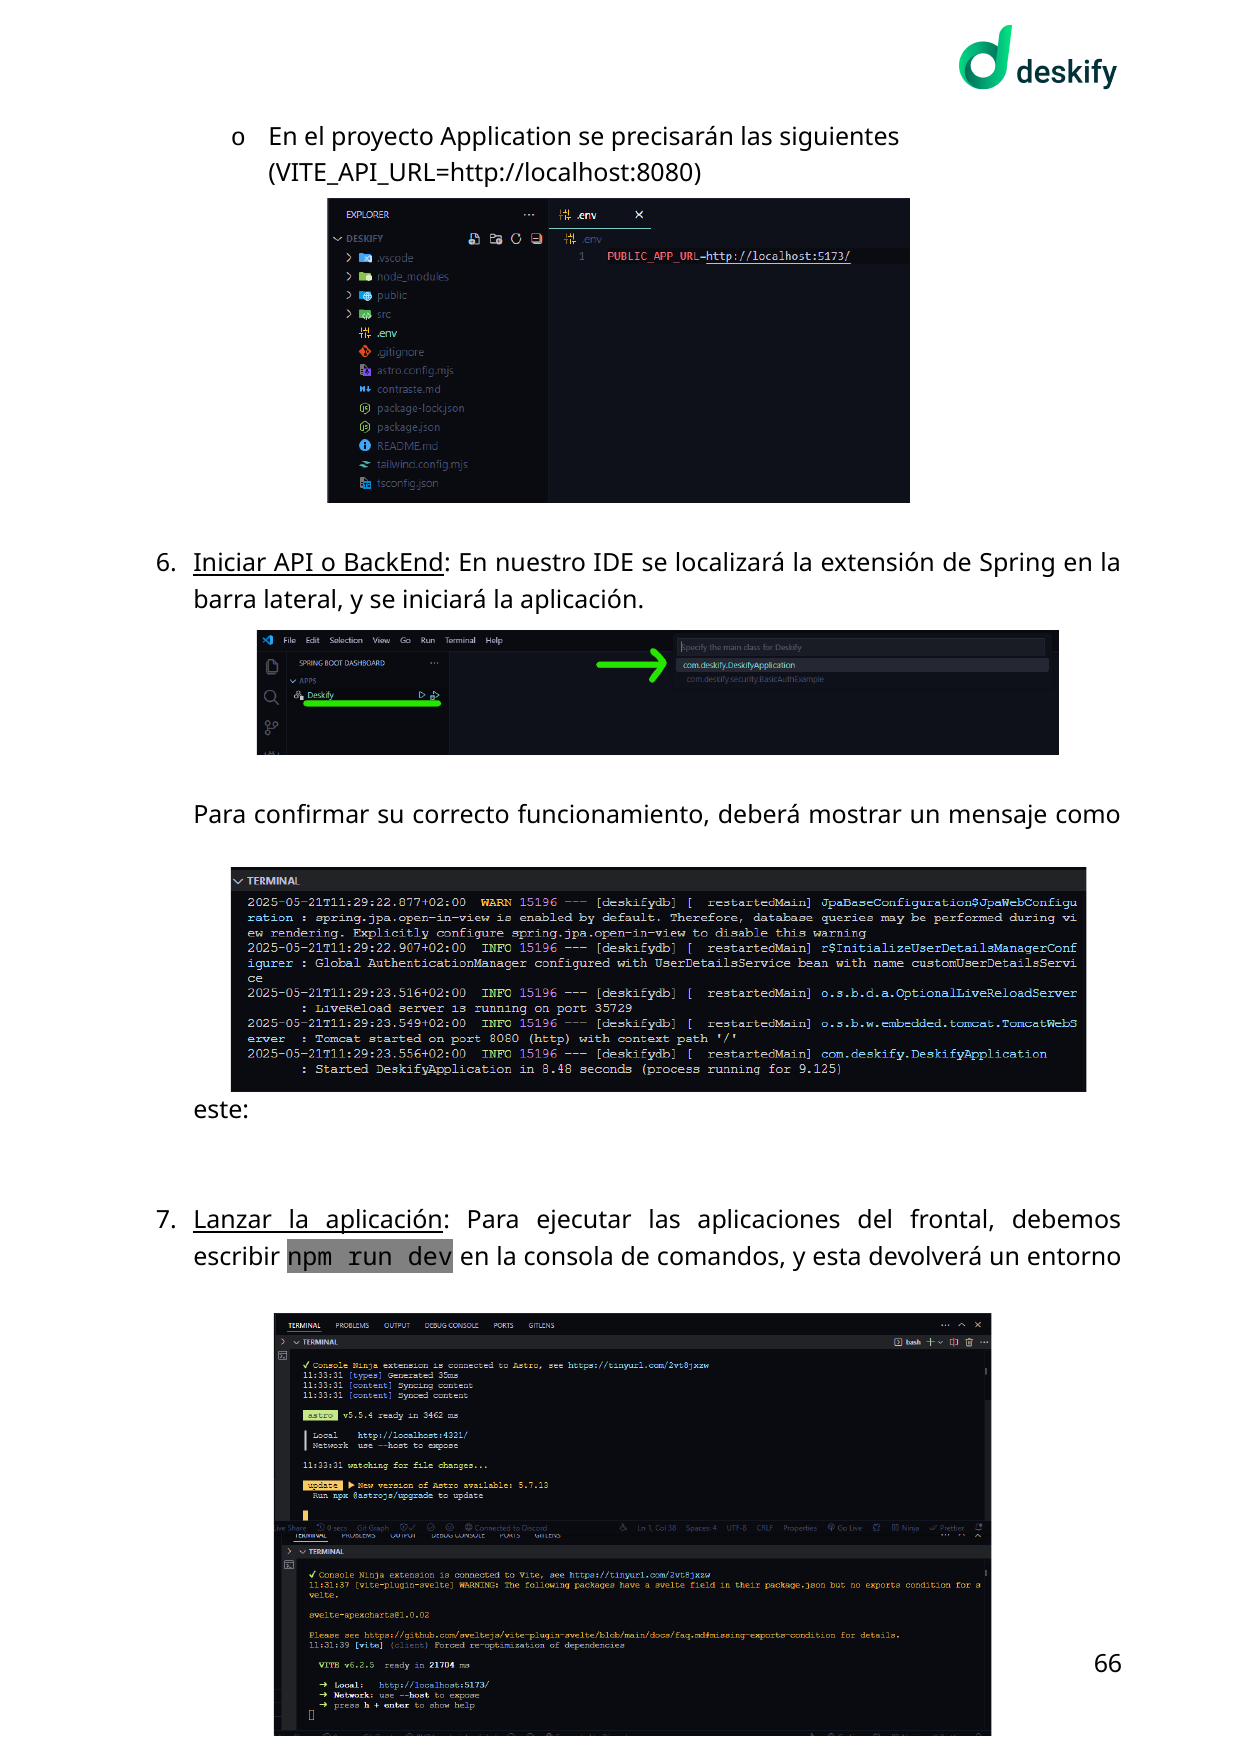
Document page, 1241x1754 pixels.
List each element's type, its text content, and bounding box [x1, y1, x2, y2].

list Iniciar API o BackEnd: En nuestro IDE se localizará la extensión de Spring en la barra lateral, y se iniciará la aplicación. [156, 545, 1122, 616]
picture [256, 630, 1059, 755]
picture [327, 198, 910, 503]
list (VITE_API_URL=http://localhost:8080) [268, 155, 1122, 189]
picture [273, 1313, 992, 1736]
picture [953, 22, 1127, 92]
picture [230, 867, 1087, 1092]
list En el proyecto Application se precisarán las siguientes [231, 118, 1122, 152]
